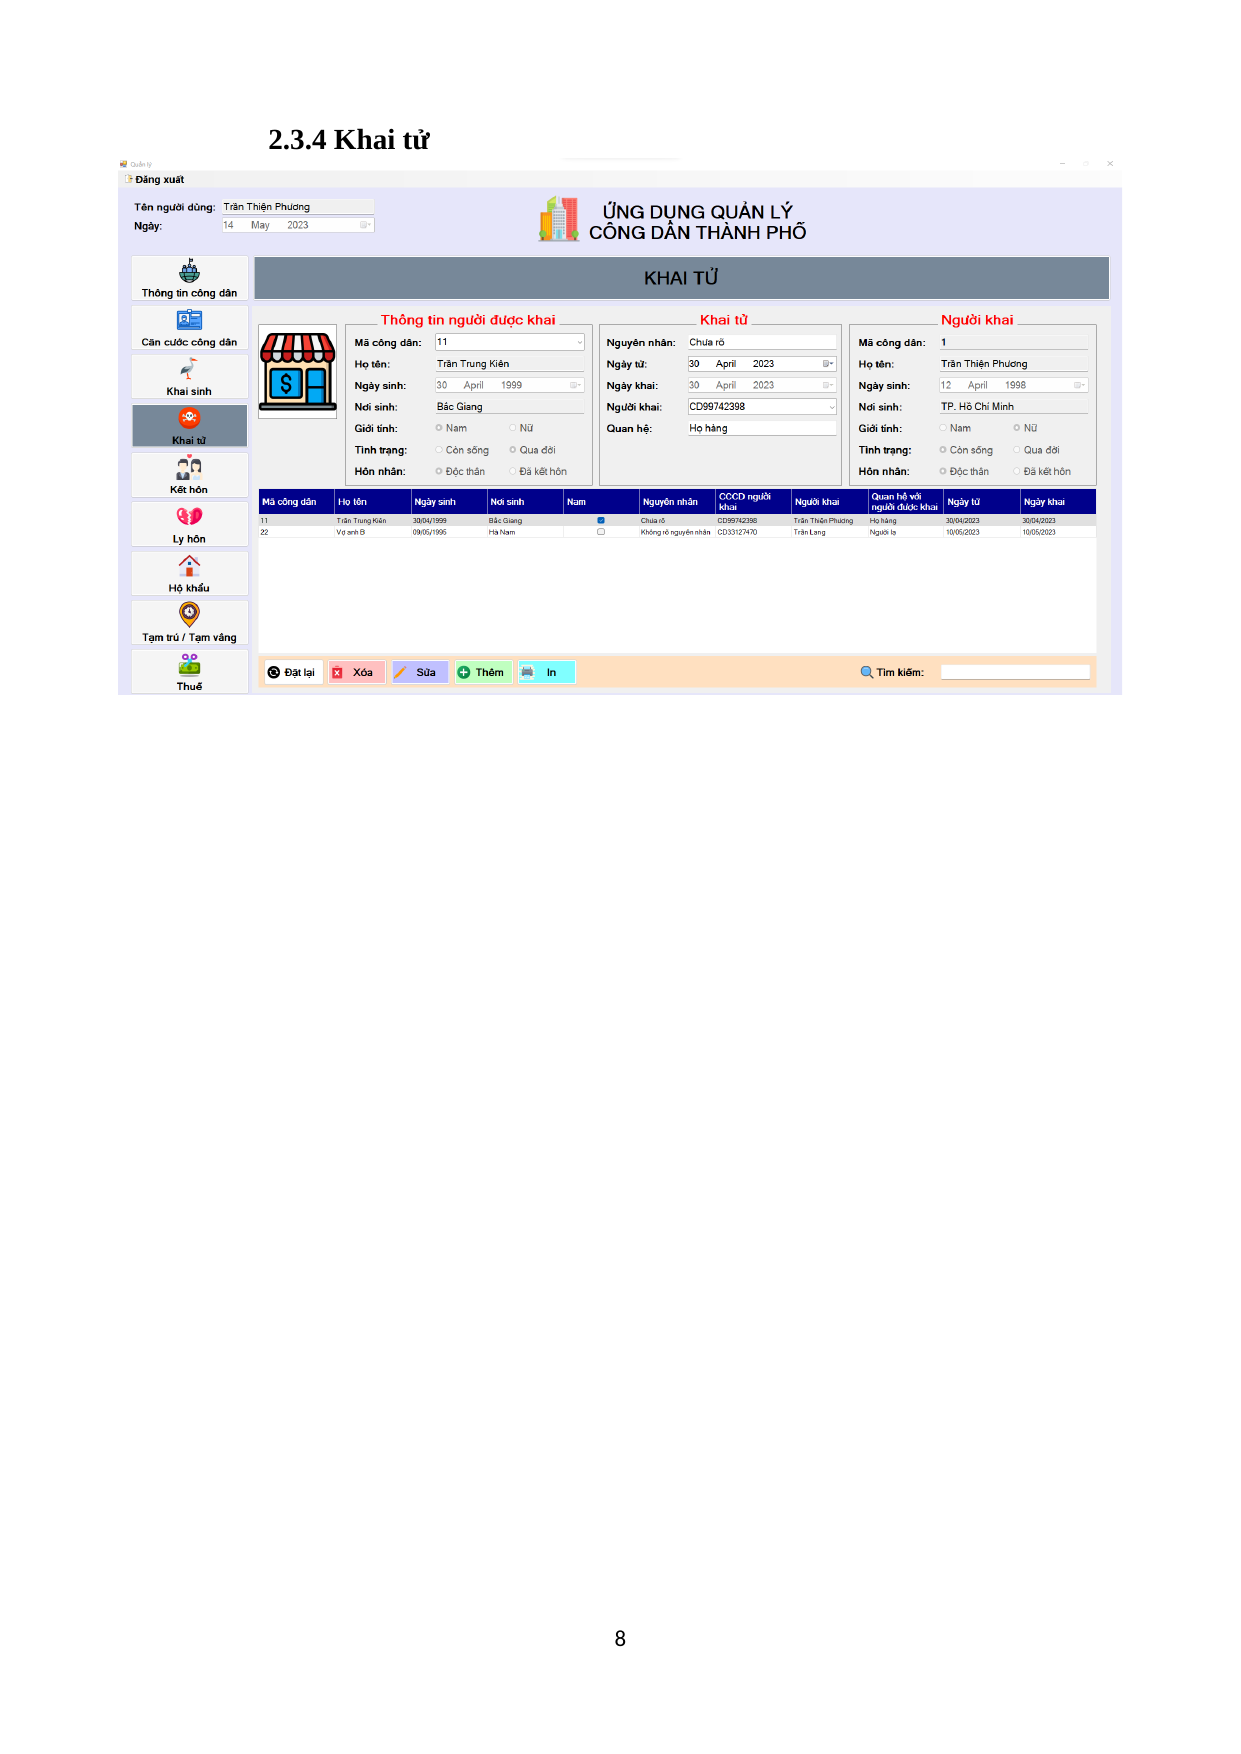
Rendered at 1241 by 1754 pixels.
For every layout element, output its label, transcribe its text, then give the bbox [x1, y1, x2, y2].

picture [118, 158, 1123, 695]
subtitle 2.3.4 Khai tử [193, 122, 1122, 156]
